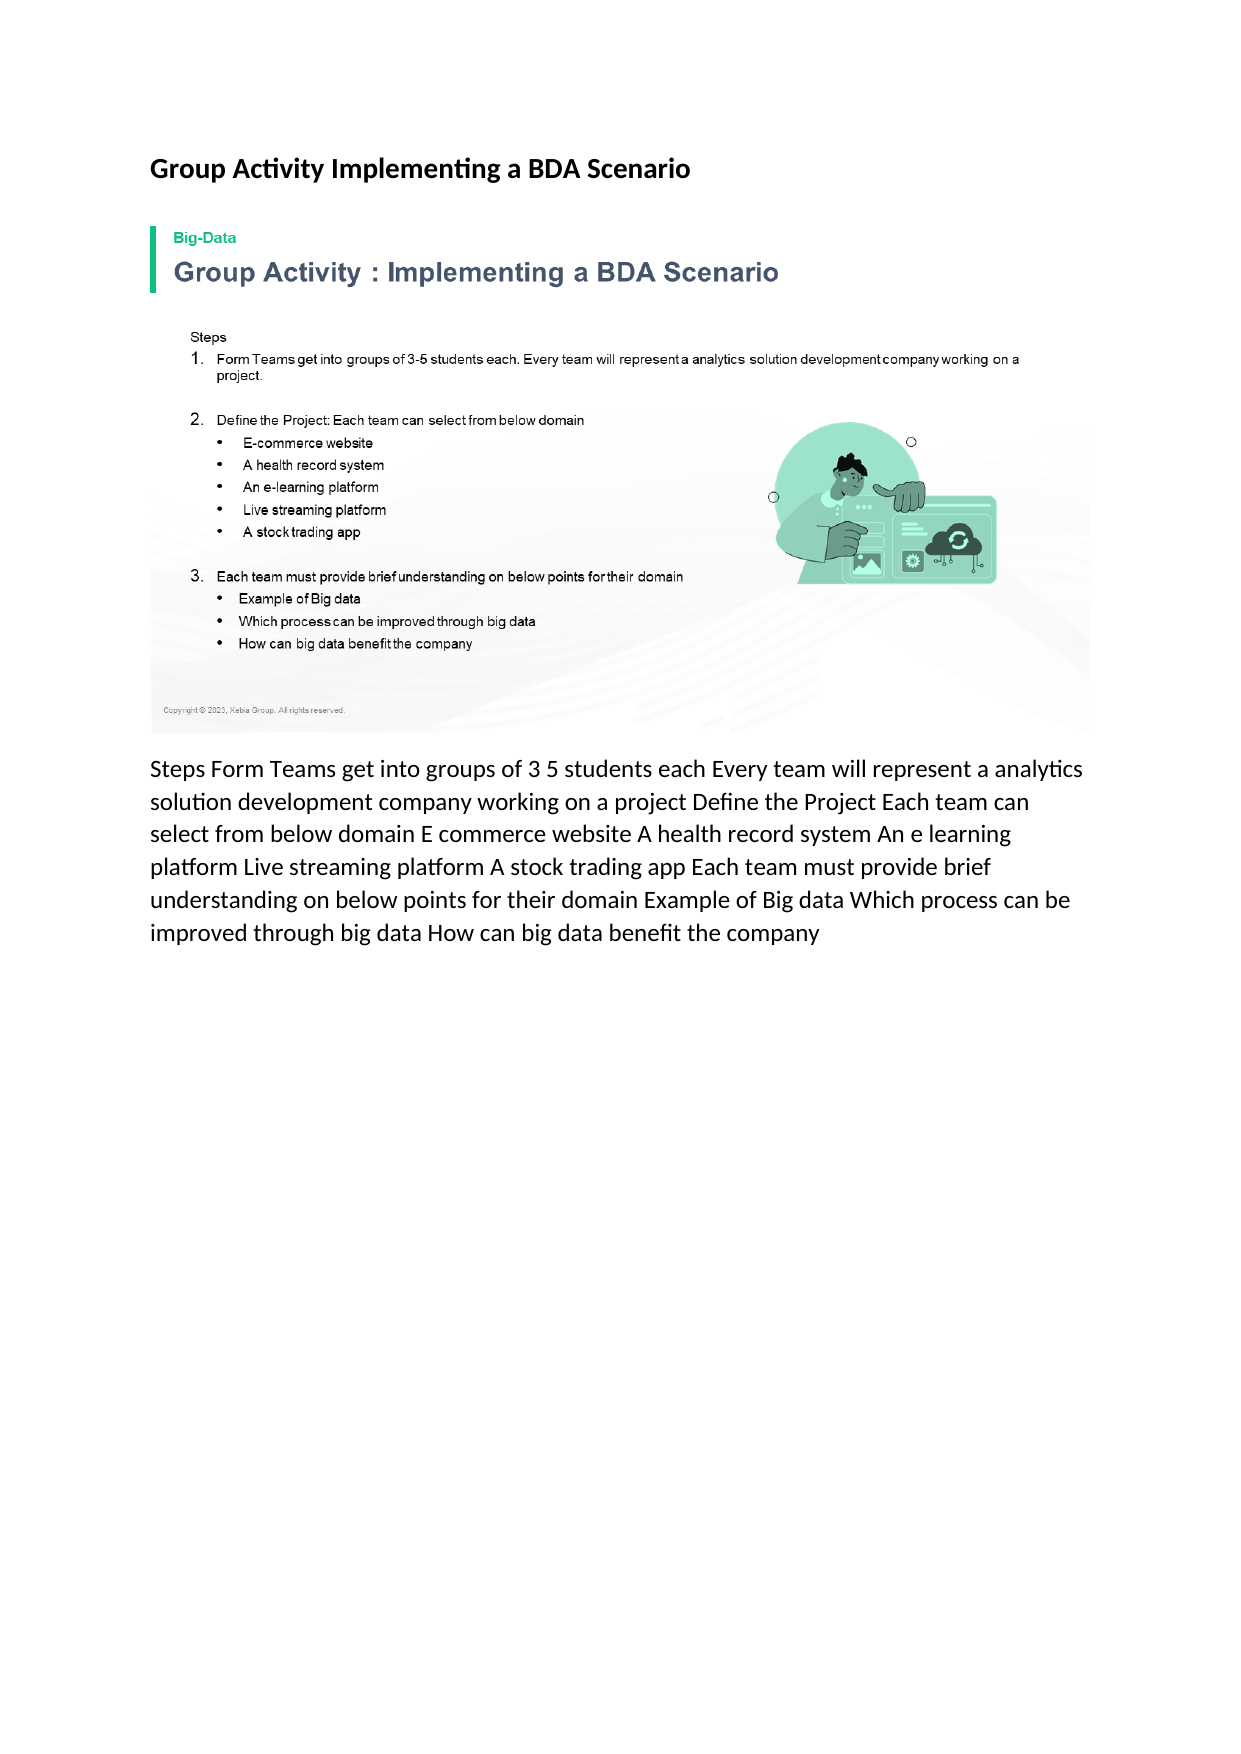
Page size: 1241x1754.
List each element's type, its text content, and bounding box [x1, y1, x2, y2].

picture [150, 205, 1091, 734]
text Steps Form Teams get into groups of 3 5 students each Every team will represent a analytics solution development company working on a project Define the Project Each team can select from below domain E commerce website A health record system An e learning platform Live streaming platform A stock trading app Each team must provide brief understanding on below points for their domain Example of Big data Which process can be improved through big data How can big data benefit the company [150, 753, 1090, 948]
text Group Activity Implementing a BDA Scenario [150, 150, 1090, 186]
